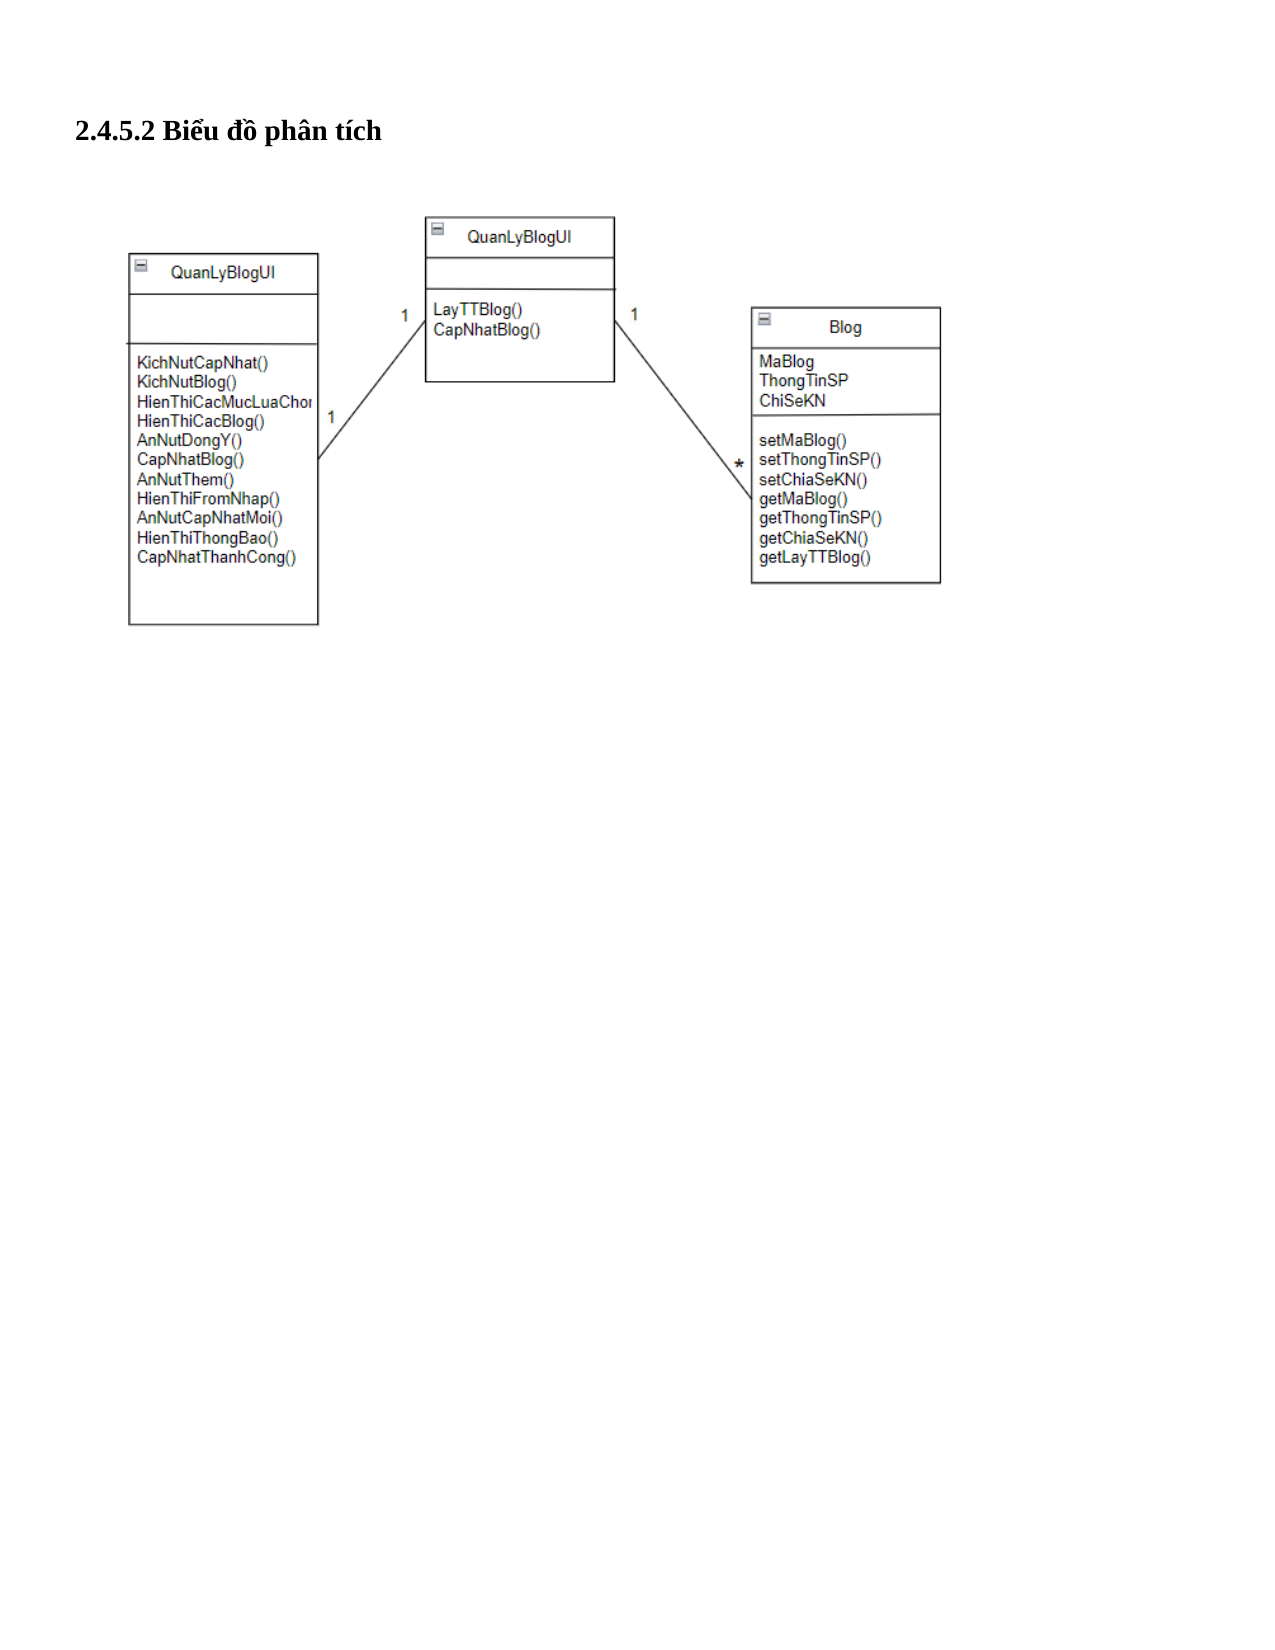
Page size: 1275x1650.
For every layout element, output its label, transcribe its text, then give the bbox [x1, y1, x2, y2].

picture [75, 168, 1016, 667]
text 2.4.5.2 Biểu đồ phân tích [75, 75, 1200, 147]
